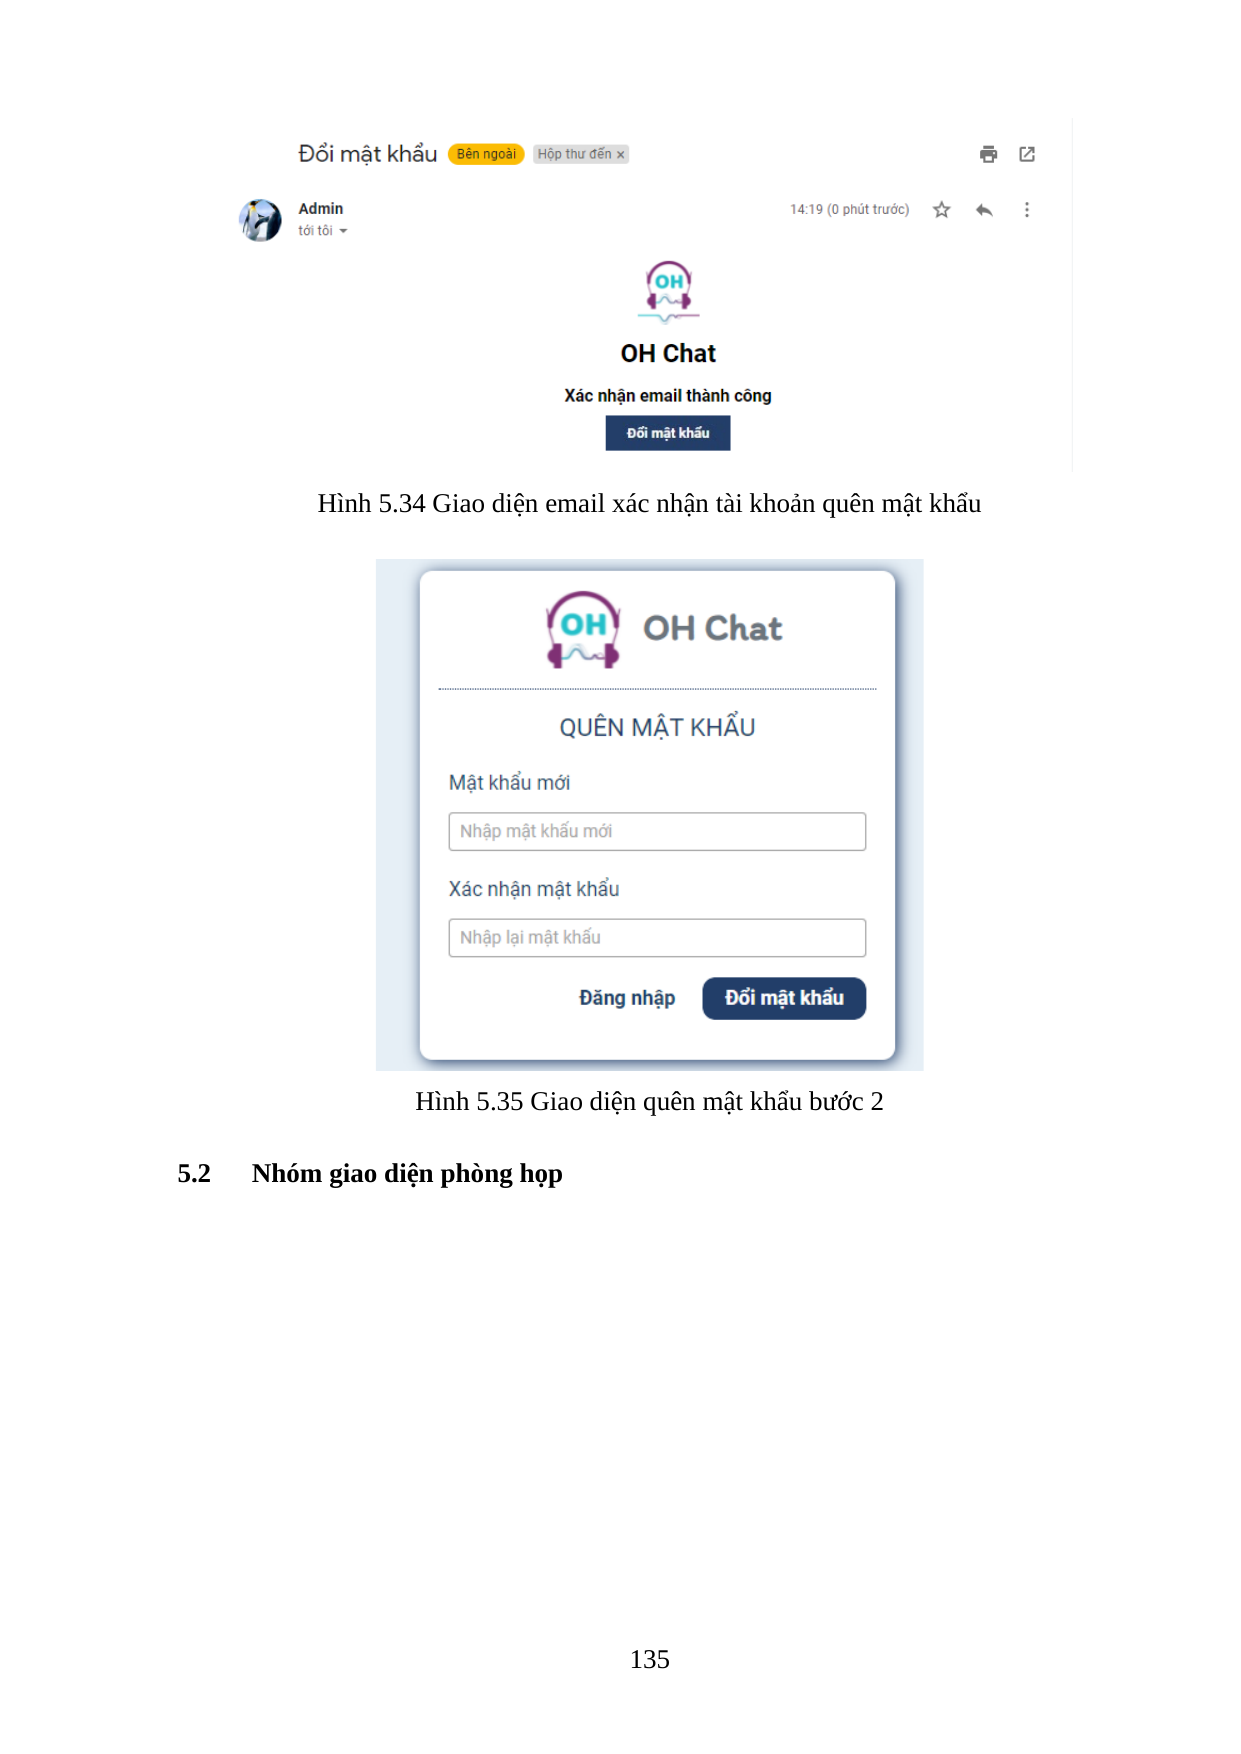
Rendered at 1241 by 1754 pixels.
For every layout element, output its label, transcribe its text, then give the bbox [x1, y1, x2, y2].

list Nhóm giao diện phòng họp [177, 1157, 1122, 1188]
picture [225, 118, 1074, 472]
picture [375, 559, 924, 1071]
